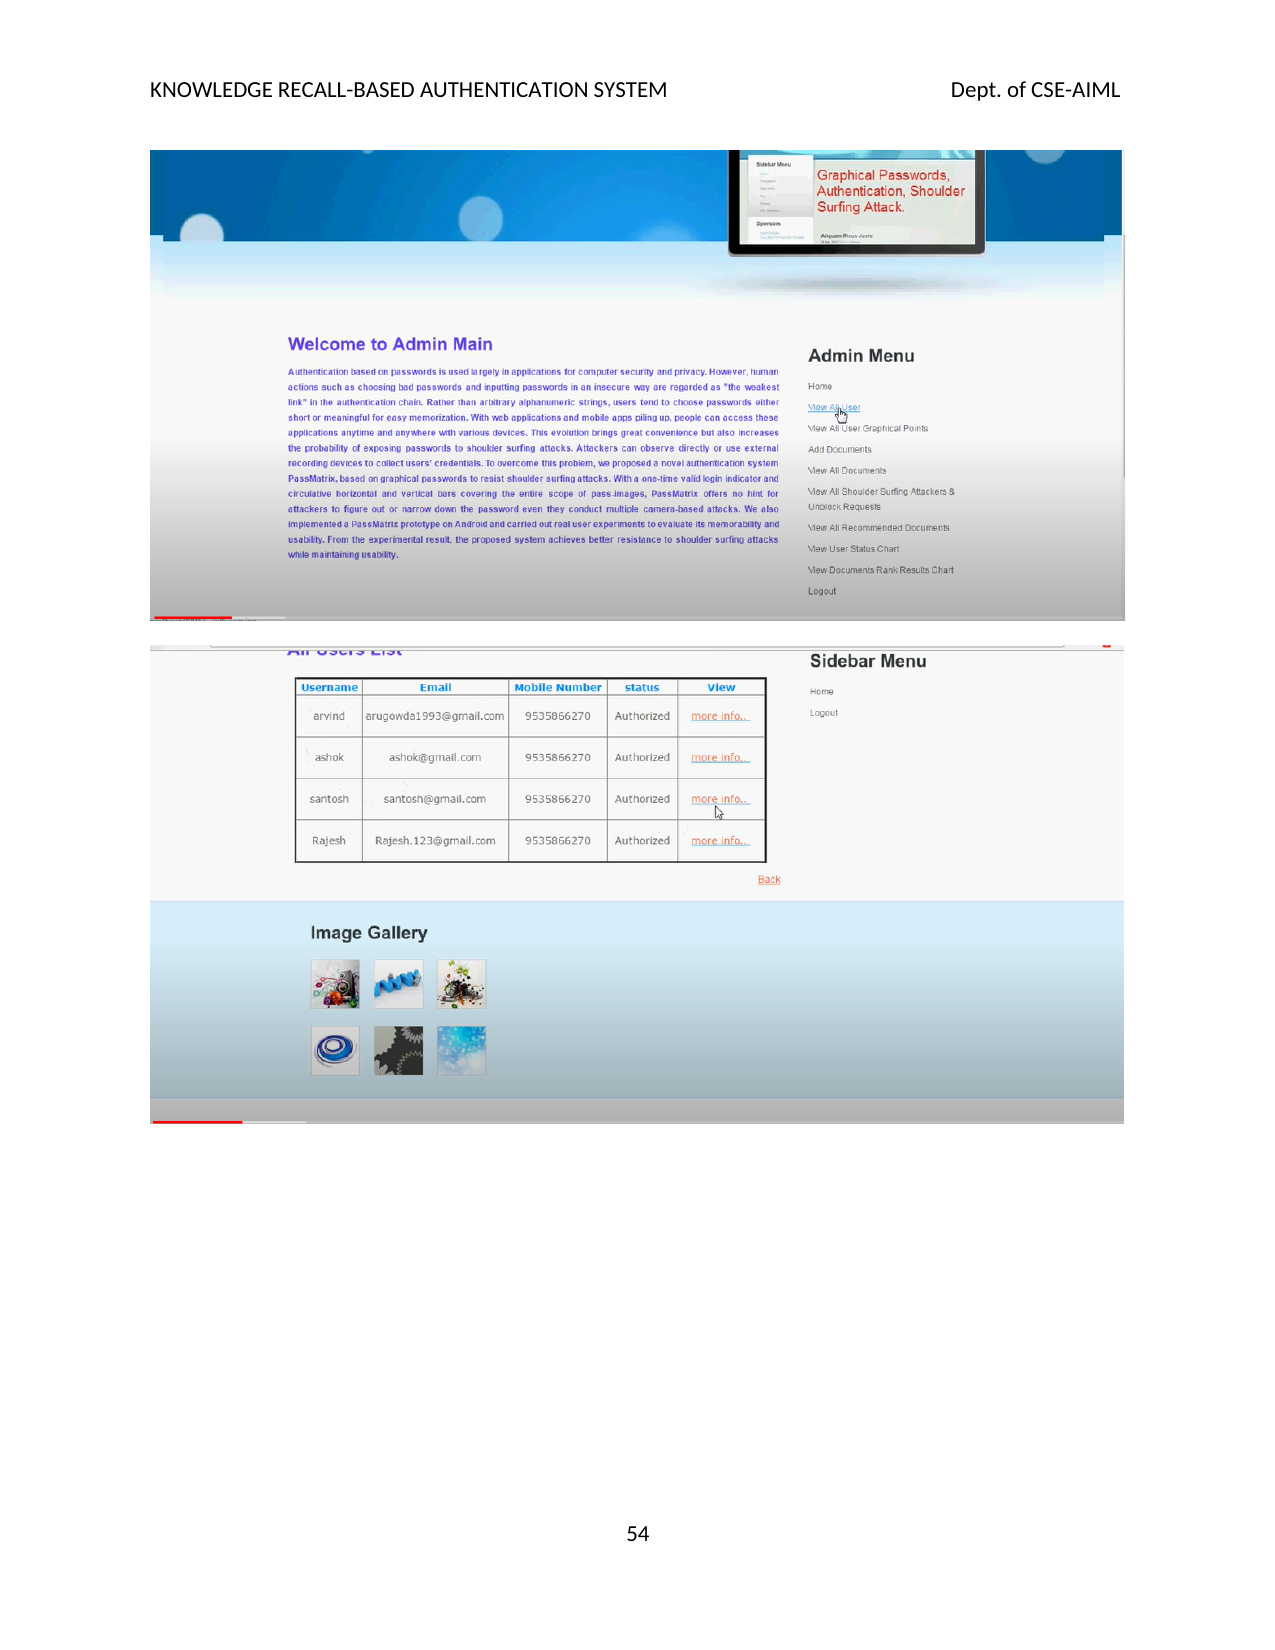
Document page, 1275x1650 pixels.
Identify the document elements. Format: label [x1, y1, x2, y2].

picture [150, 645, 1124, 1124]
picture [150, 150, 1125, 621]
